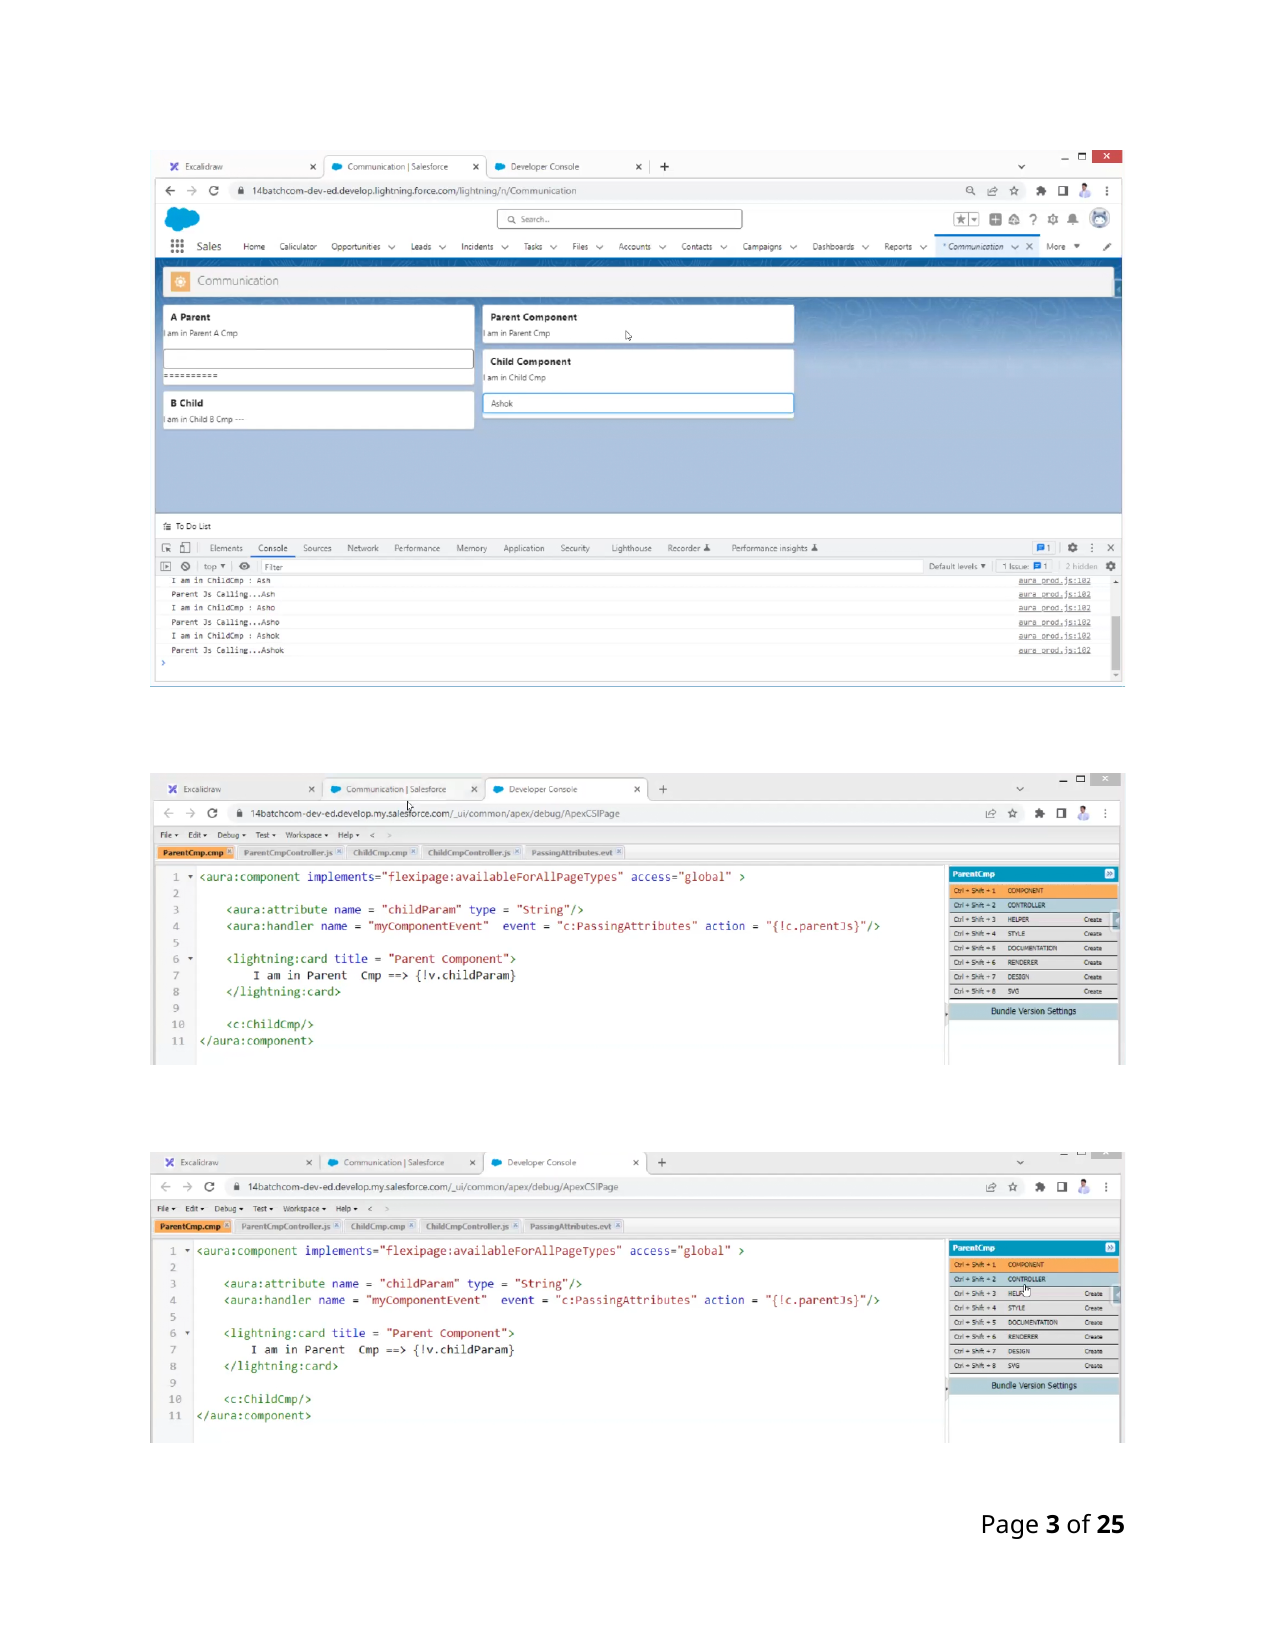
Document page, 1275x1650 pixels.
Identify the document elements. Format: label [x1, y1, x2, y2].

picture [150, 1152, 1125, 1443]
picture [150, 150, 1125, 687]
picture [150, 773, 1125, 1065]
